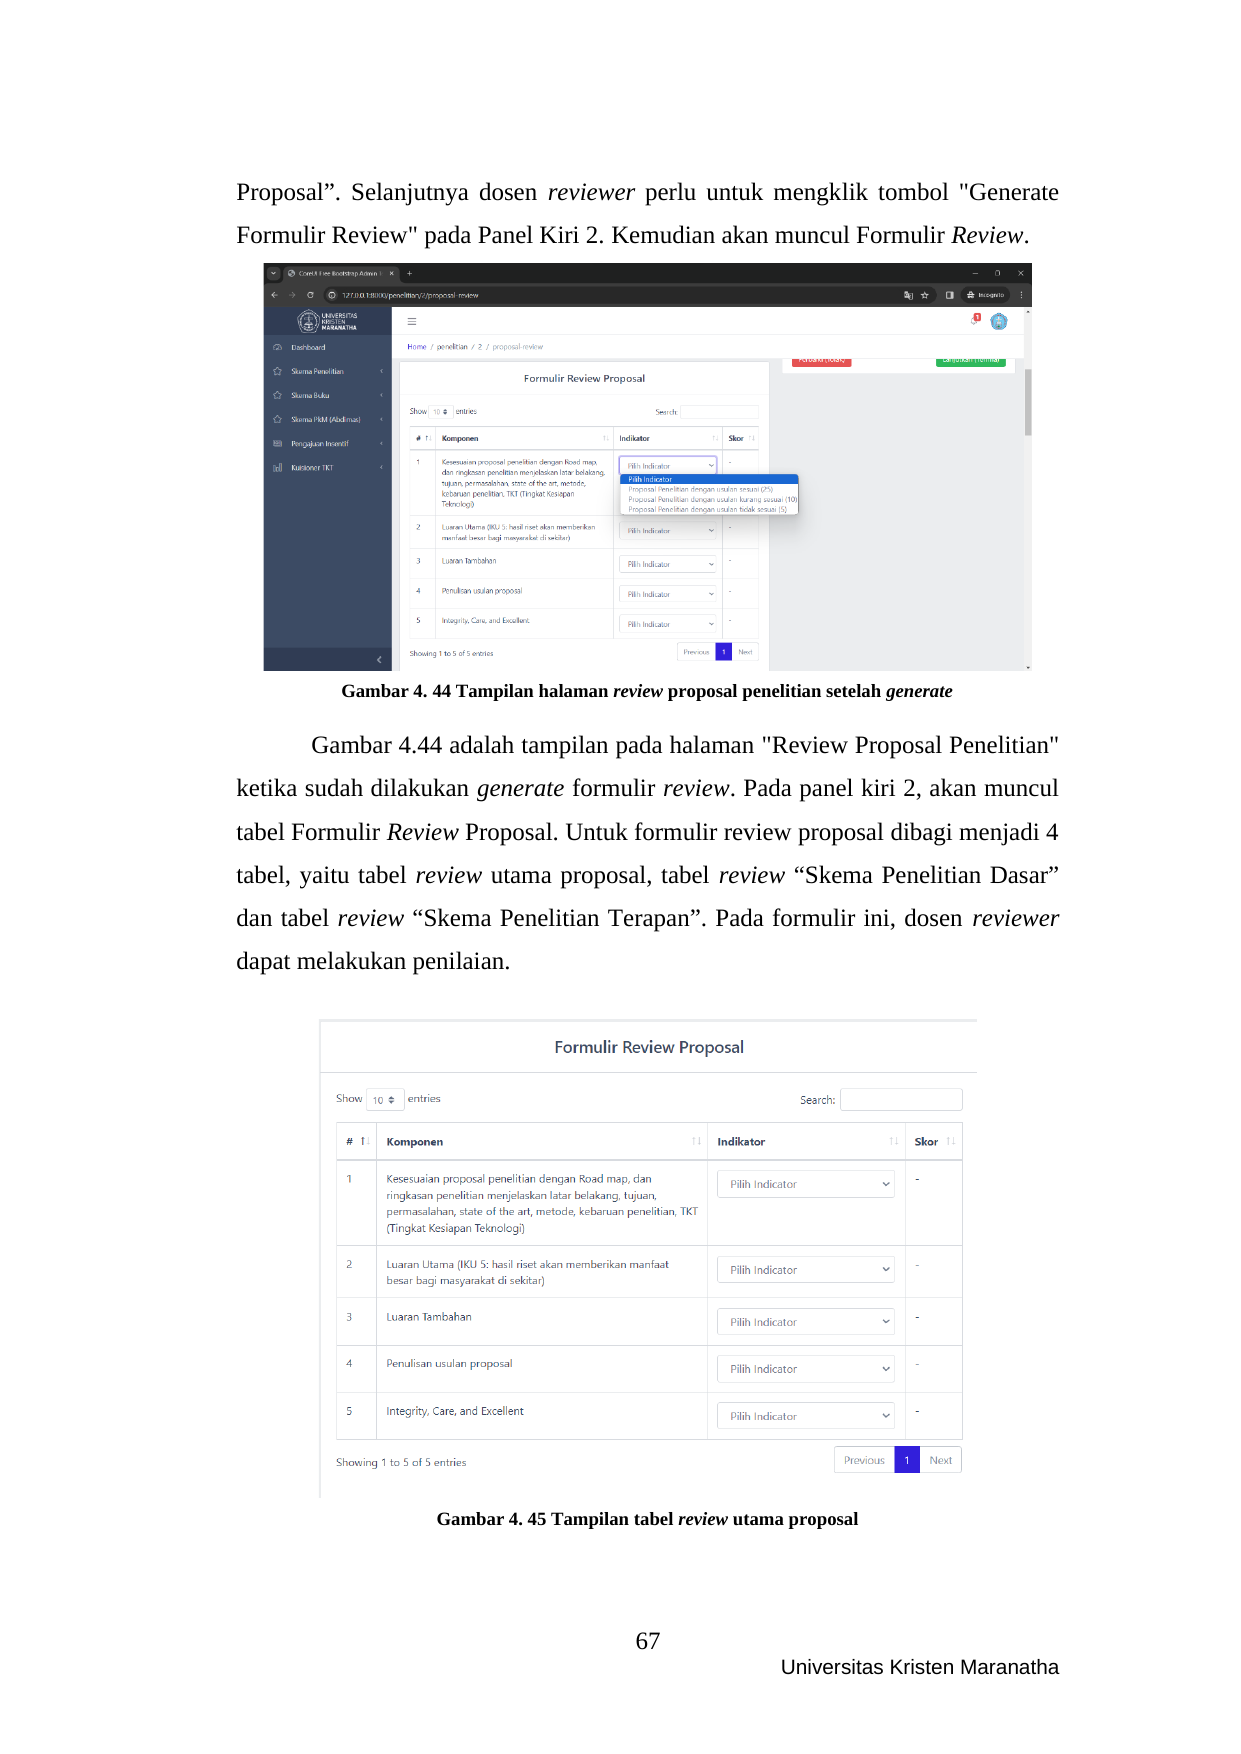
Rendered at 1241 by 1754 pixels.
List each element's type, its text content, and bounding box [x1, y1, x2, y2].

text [236, 177, 1059, 249]
picture [318, 1019, 977, 1498]
picture [263, 263, 1032, 671]
